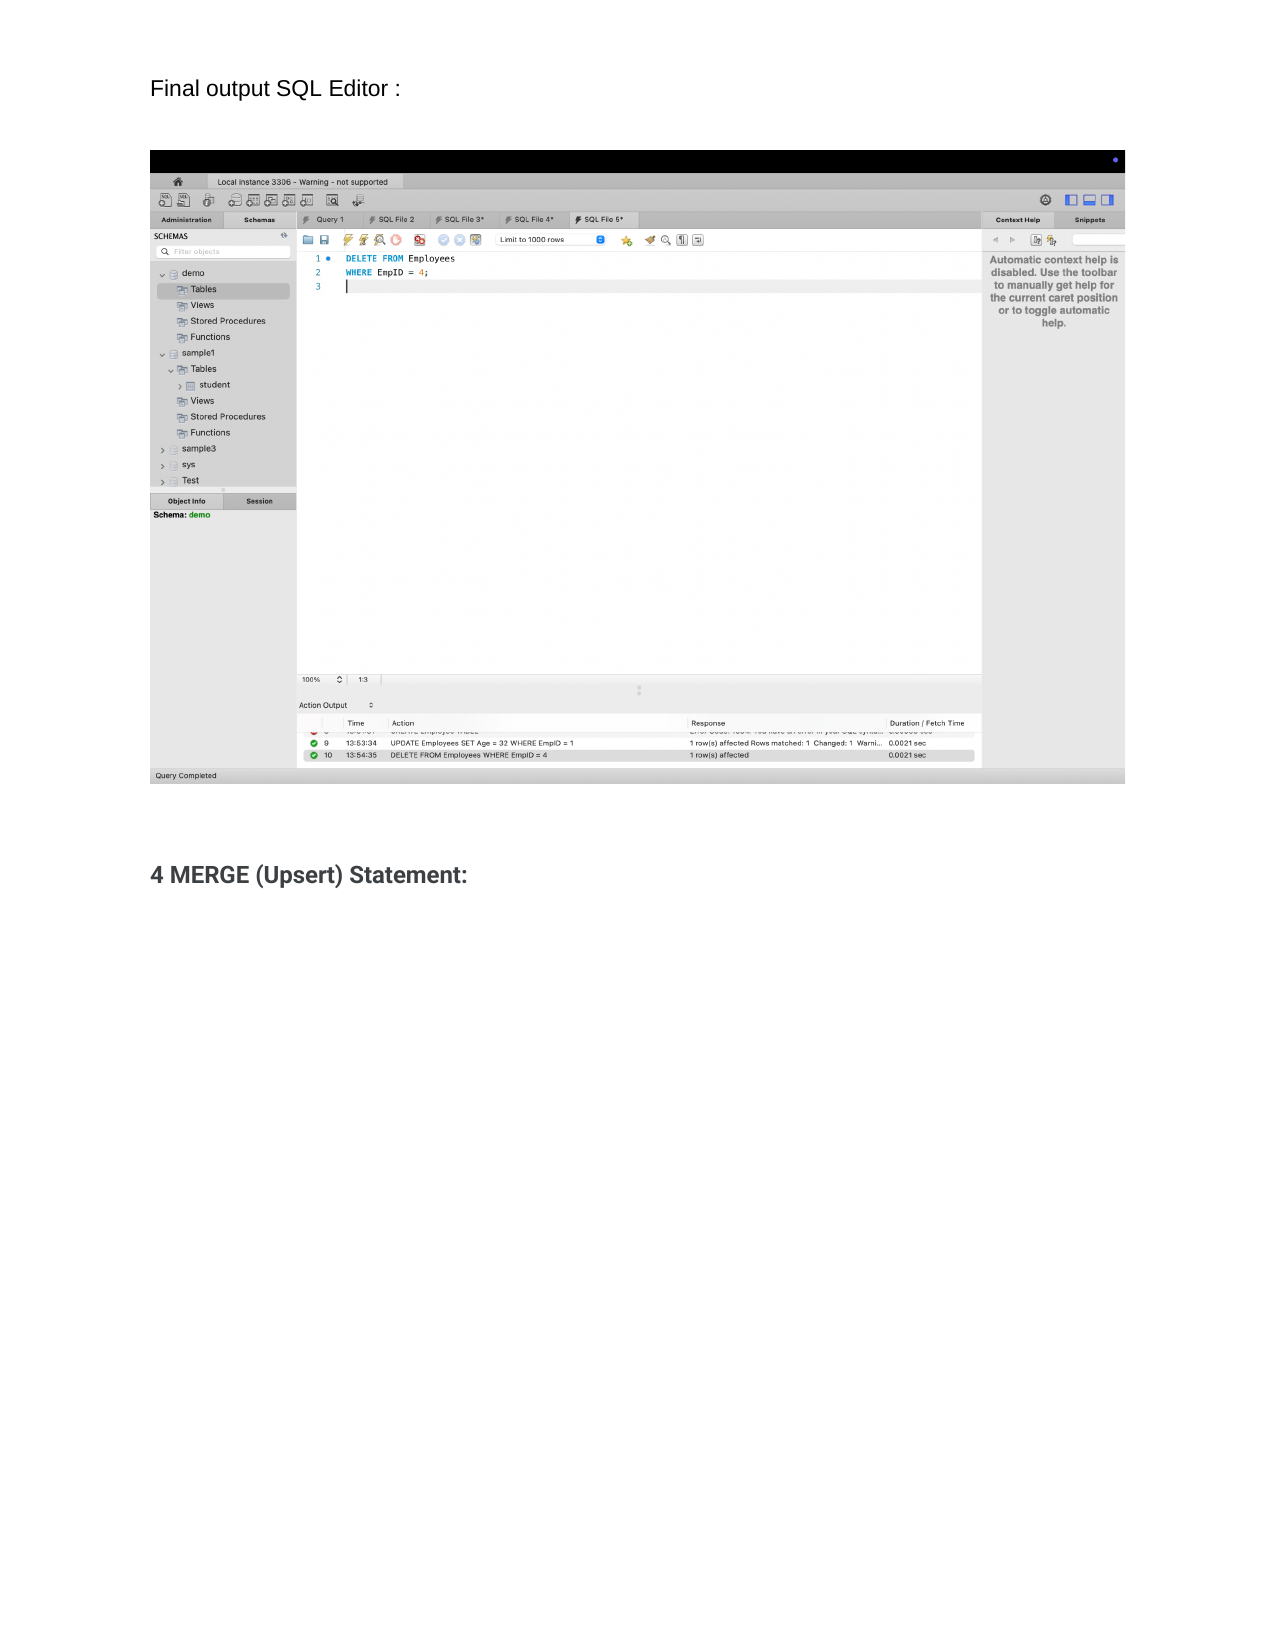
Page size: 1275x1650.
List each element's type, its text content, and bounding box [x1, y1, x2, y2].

picture [150, 150, 1125, 784]
text 4 MERGE (Upsert) Statement: [150, 861, 1125, 889]
